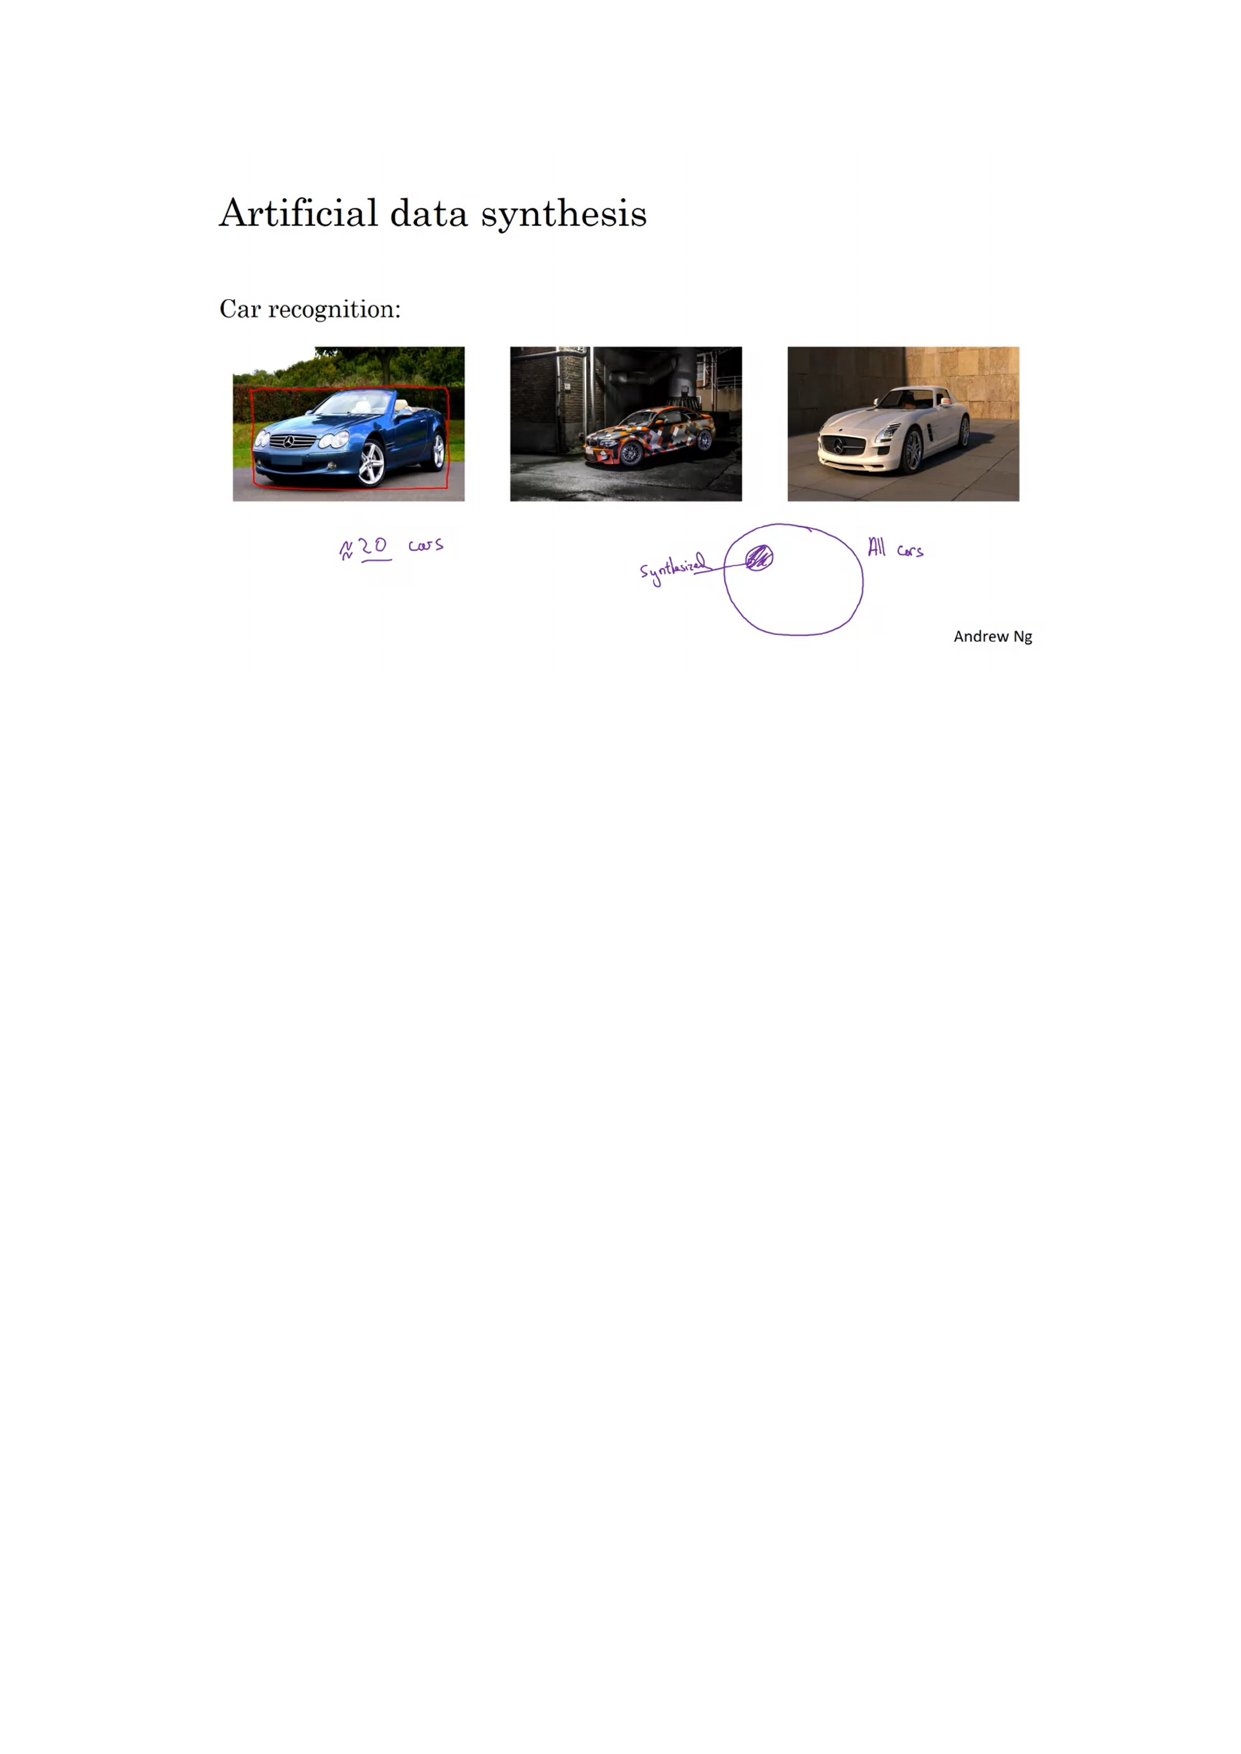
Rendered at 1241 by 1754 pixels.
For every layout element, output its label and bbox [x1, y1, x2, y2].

picture [147, 147, 1093, 680]
